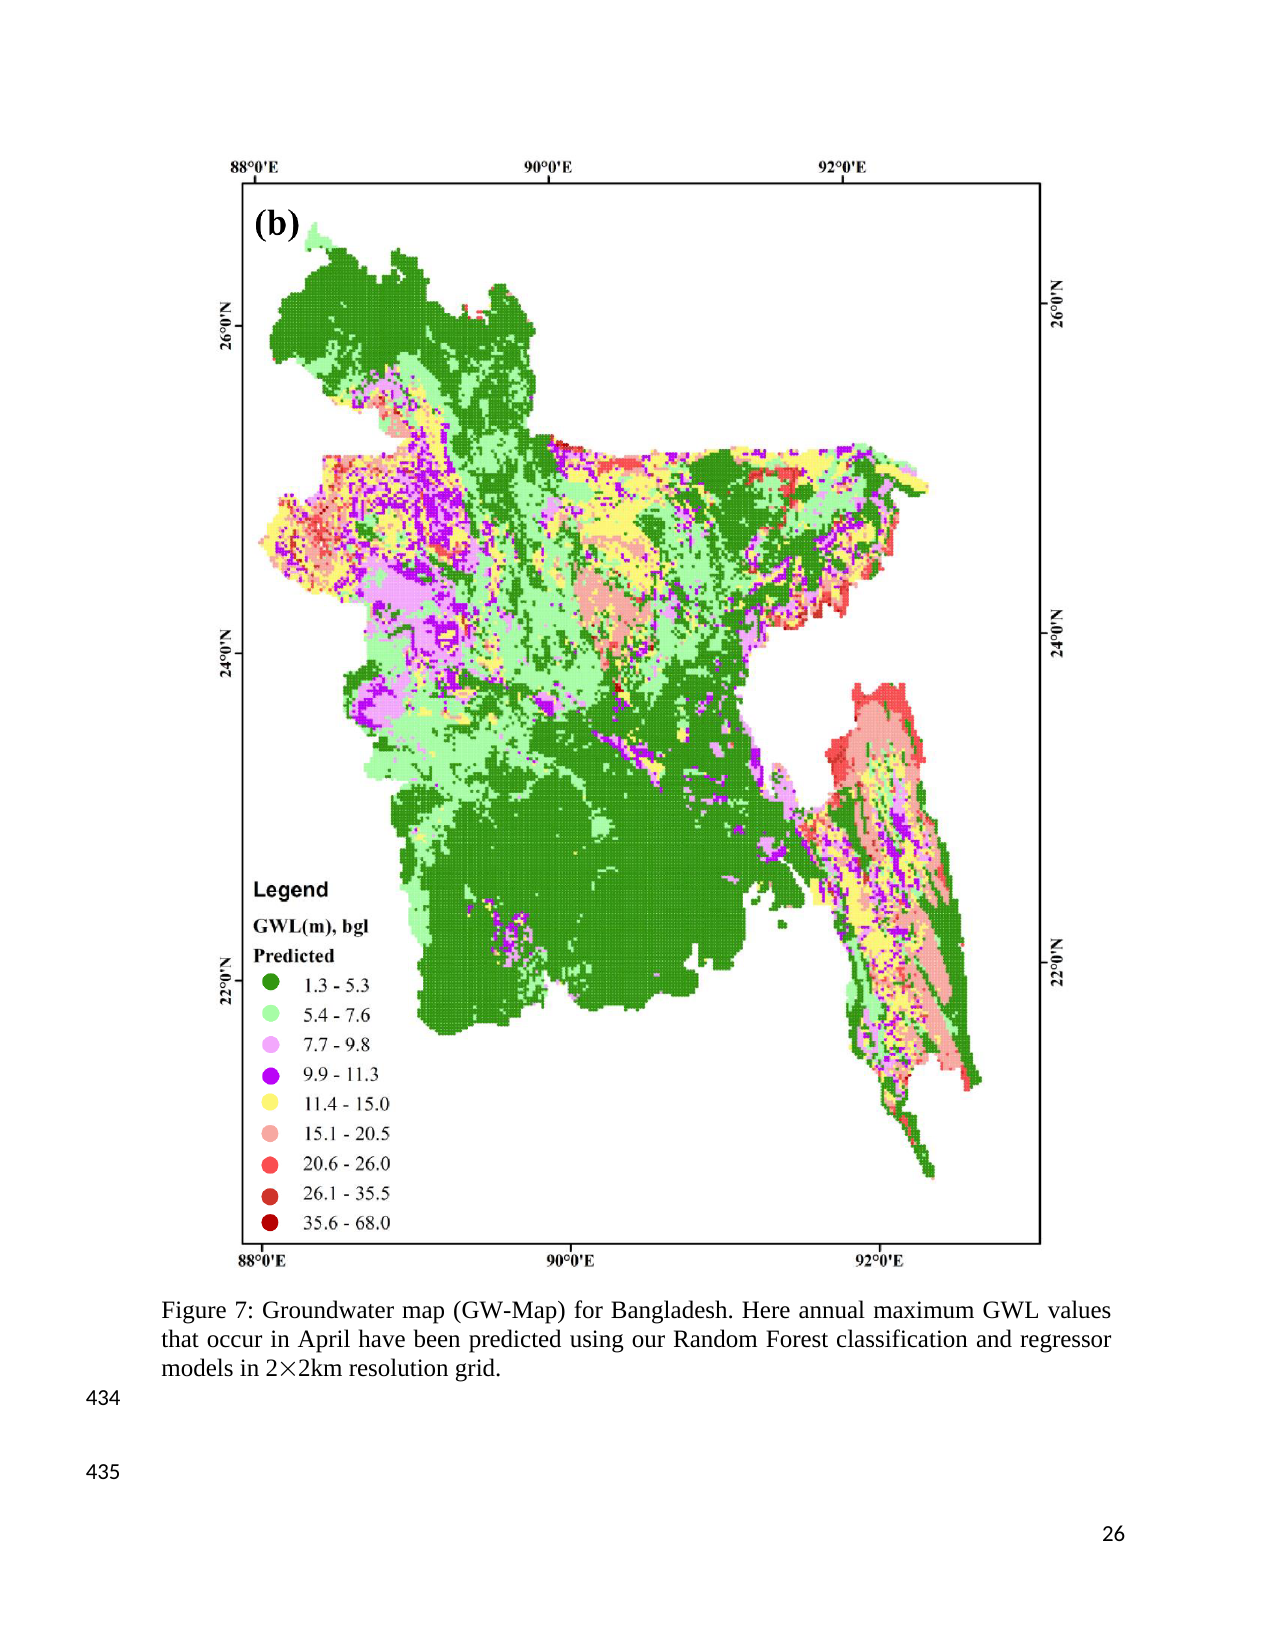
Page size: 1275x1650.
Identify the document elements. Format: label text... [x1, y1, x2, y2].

table_header [150, 150, 1124, 1296]
table_cell Figure 7: Groundwater map (GW-Map) for Bangladesh. Here annual maximum GWL values that occur in April have been predicted using our Random Forest classification and regressor models in 22km resolution grid. [150, 1296, 1124, 1382]
picture [175, 150, 1099, 1270]
